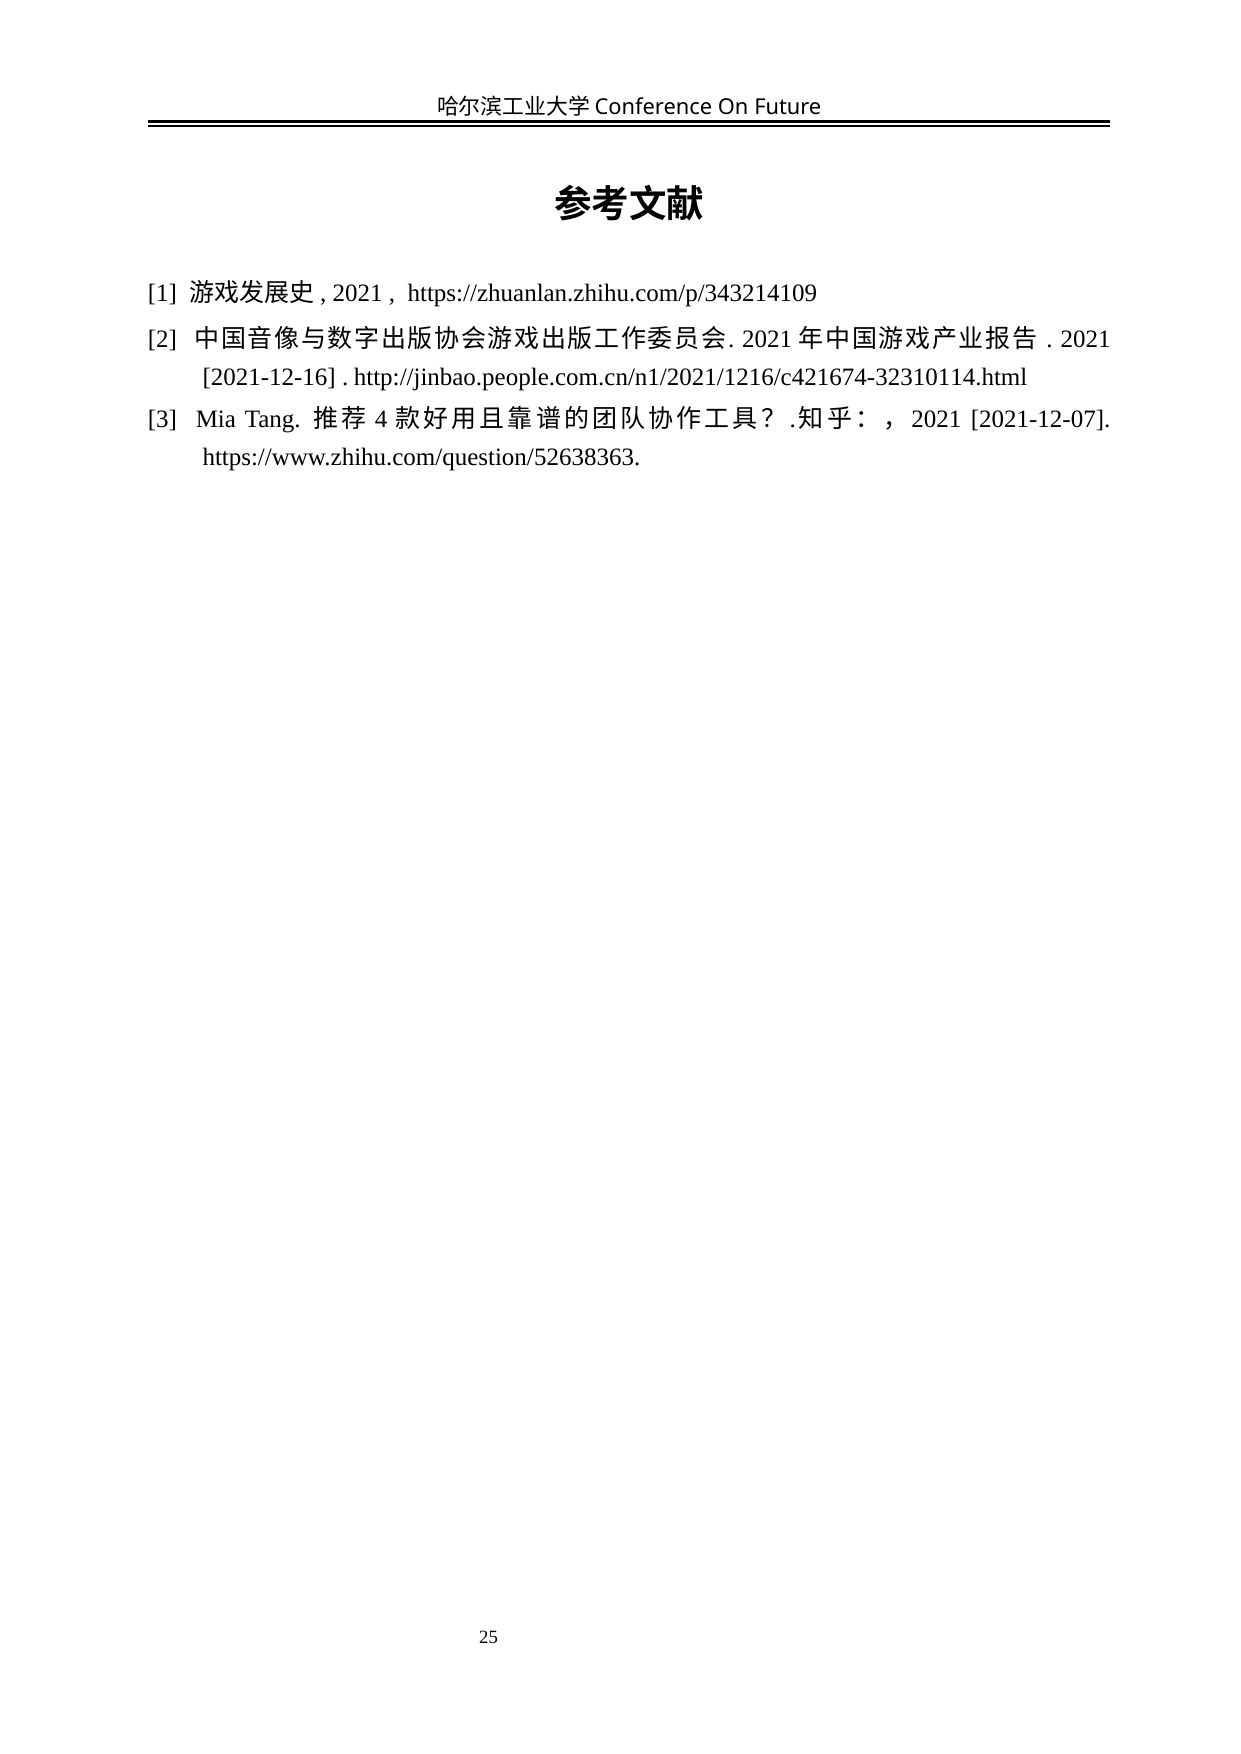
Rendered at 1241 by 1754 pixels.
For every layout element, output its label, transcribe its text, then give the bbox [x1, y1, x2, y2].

text [1] 游戏发展史 , 2021 , https://zhuanlan.zhihu.com/p/343214109 [148, 273, 1110, 309]
text [2] 中国音像与数字出版协会游戏出版工作委员会. 2021年中国游戏产业报告 . 2021 [2021-12-16] . http://jinbao.people.com.cn/n1/2021/1216/c421674-32310114.html [148, 318, 1110, 391]
text 参考文献 [148, 168, 1110, 233]
text [3] Mia Tang. 推荐4款好用且靠谱的团队协作工具？.知乎：，2021 [2021-12-07]. https://www.zhihu.com/question/52638363. [148, 399, 1110, 471]
